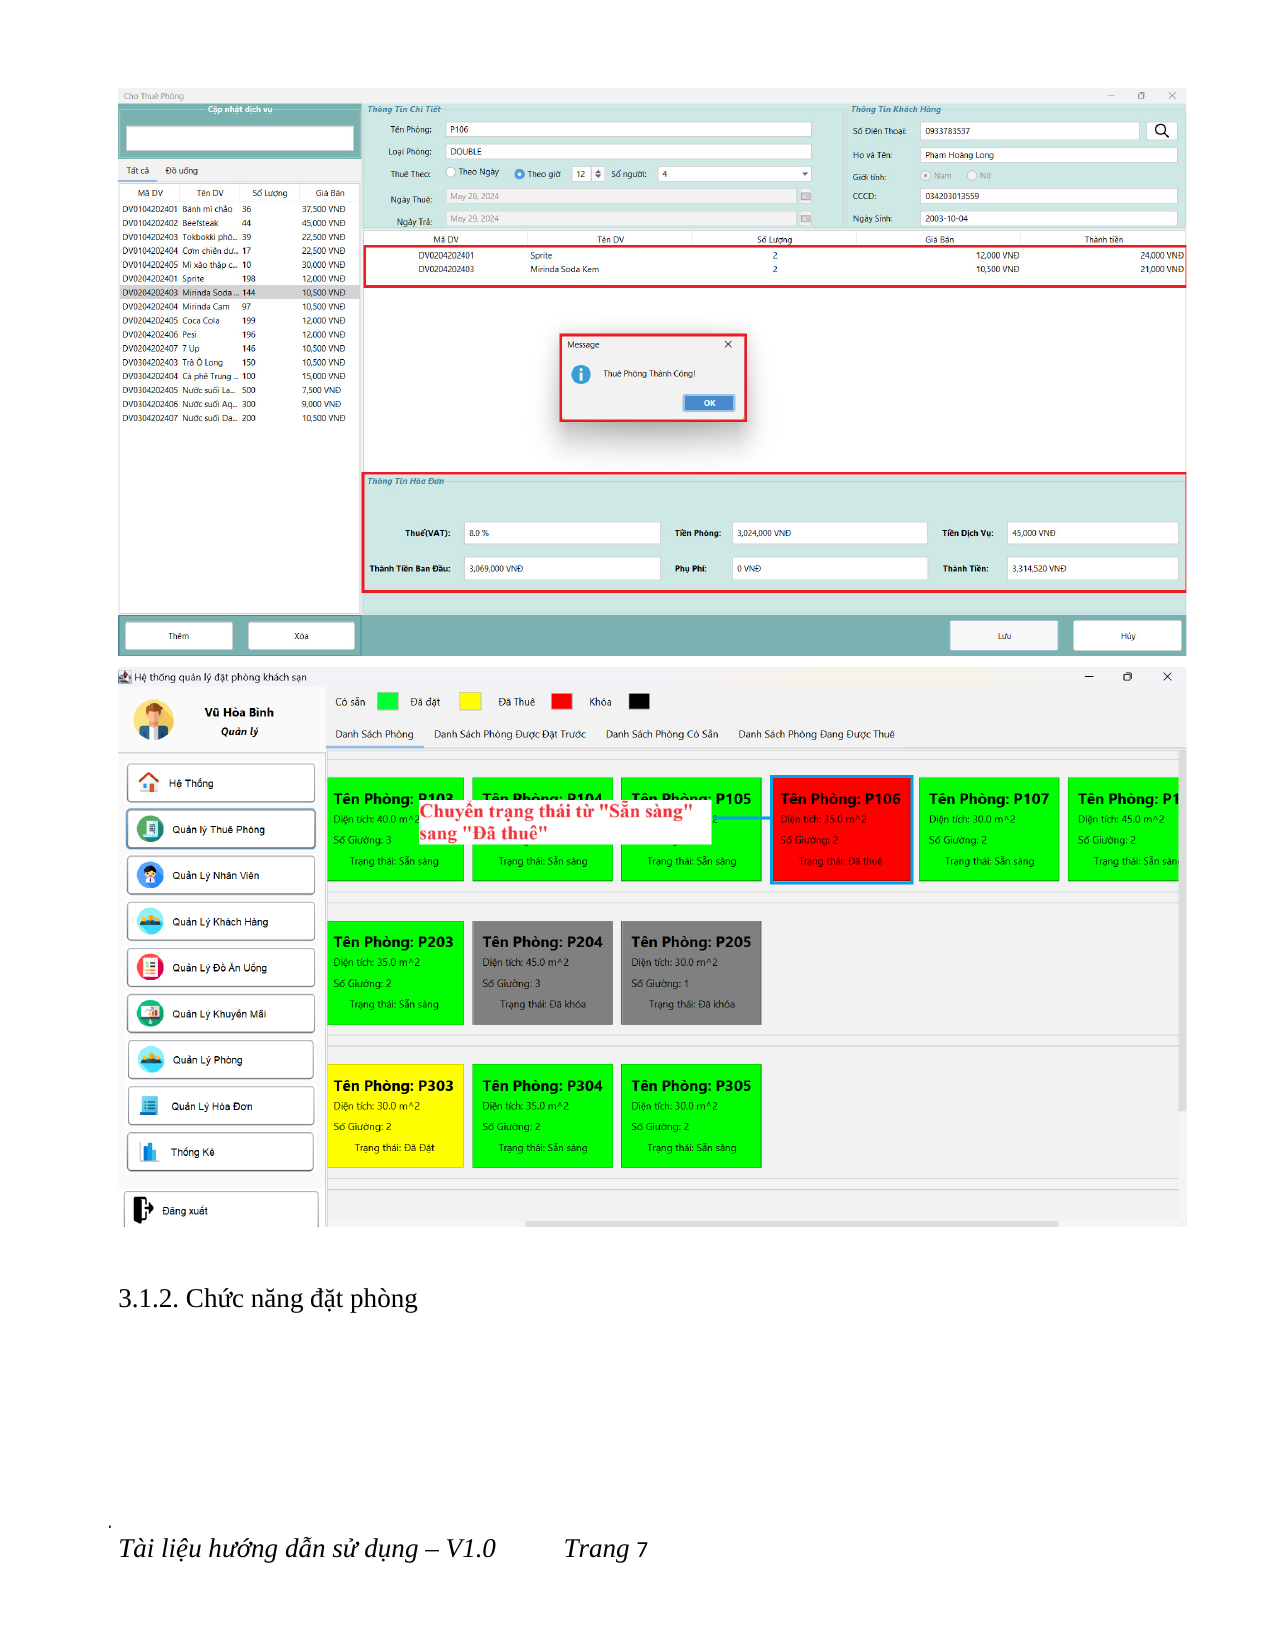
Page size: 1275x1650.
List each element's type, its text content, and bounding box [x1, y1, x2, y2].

picture [118, 667, 1187, 1227]
picture [118, 88, 1187, 656]
text 3.1.2. Chức năng đặt phòng [118, 1282, 1186, 1313]
